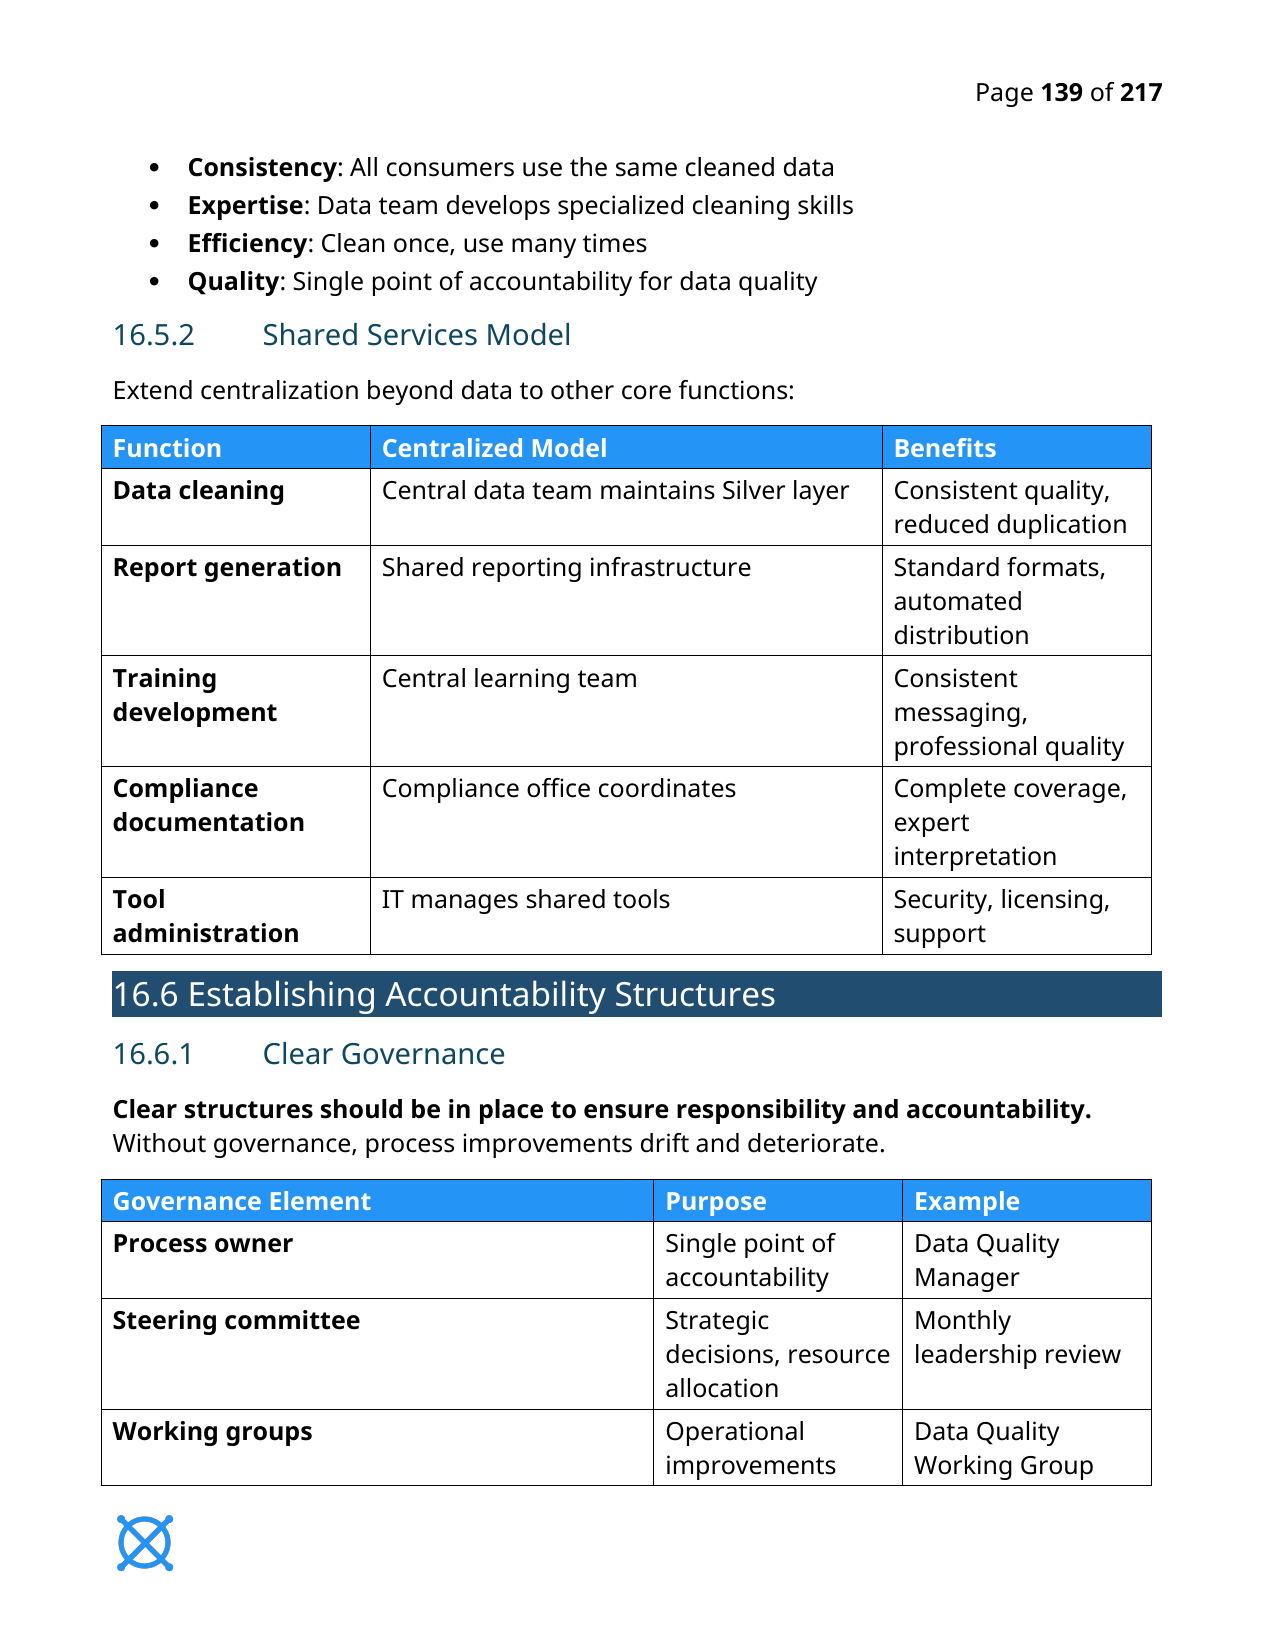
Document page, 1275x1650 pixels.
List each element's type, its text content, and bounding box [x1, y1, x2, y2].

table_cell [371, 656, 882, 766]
subtitle Clear Governance [112, 1033, 1162, 1073]
list Efficiency: Clean once, use many times [150, 226, 1162, 260]
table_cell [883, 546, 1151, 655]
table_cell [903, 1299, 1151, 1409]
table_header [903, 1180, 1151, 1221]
text Extend centralization beyond data to other core functions: [112, 373, 1162, 407]
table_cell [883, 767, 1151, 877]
list Expertise: Data team develops specialized cleaning skills [150, 188, 1162, 222]
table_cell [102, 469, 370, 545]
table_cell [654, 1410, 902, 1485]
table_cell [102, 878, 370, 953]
list Consistency: All consumers use the same cleaned data [150, 150, 1162, 184]
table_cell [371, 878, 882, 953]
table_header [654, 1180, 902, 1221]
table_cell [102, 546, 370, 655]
list Quality: Single point of accountability for data quality [150, 263, 1162, 297]
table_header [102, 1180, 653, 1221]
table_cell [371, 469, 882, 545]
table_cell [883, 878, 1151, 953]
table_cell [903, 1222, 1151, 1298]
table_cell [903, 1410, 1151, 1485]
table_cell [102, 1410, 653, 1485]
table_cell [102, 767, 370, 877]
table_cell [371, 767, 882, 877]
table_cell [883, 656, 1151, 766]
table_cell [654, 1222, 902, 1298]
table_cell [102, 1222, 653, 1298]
subtitle Establishing Accountability Structures [112, 971, 1162, 1017]
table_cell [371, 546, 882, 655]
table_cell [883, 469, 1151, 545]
picture [112, 1511, 177, 1575]
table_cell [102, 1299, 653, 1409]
text Clear structures should be in place to ensure responsibility and accountability. Without governance, process improvements drift and deteriorate. [112, 1092, 1162, 1160]
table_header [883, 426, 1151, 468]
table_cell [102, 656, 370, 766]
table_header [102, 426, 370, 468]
subtitle Shared Services Model [112, 314, 1162, 354]
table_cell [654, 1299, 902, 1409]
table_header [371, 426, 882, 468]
